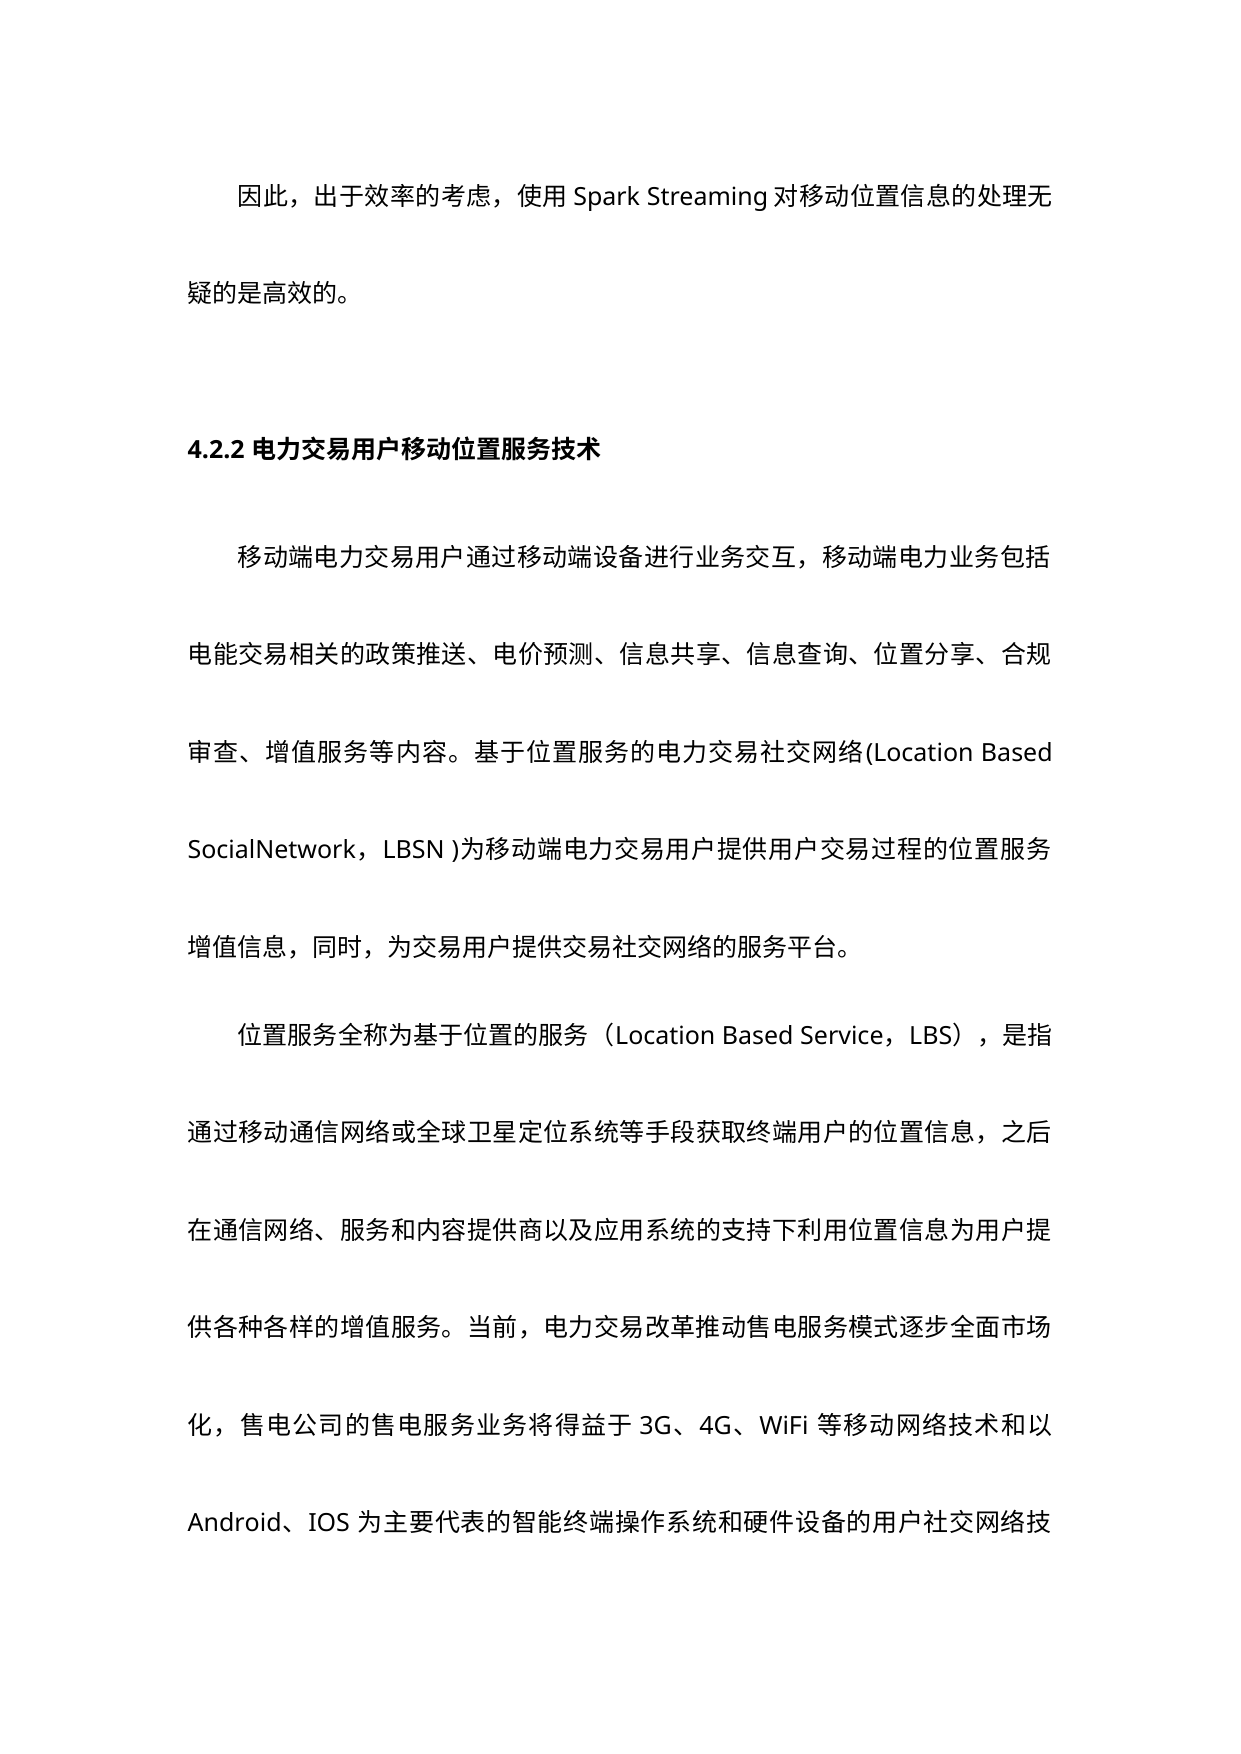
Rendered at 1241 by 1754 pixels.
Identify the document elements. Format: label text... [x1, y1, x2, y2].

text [187, 1001, 1053, 1553]
text 移动端电力交易用户通过移动端设备进行业务交互，移动端电力业务包括电能交易相关的政策推送、电价预测、信息共享、信息查询、位置分享、合规审查、增值服务等内容。基于位置服务的电力交易社交网络(Location Based SocialNetwork，LBSN )为移动端电力交易用户提供用户交易过程的位置服务增值信息，同时，为交易用户提供交易社交网络的服务平台。 [187, 523, 1053, 978]
subtitle 电力交易用户移动位置服务技术 [187, 415, 1053, 480]
text 因此，出于效率的考虑，使用Spark Streaming对移动位置信息的处理无疑的是高效的。 [187, 162, 1053, 324]
